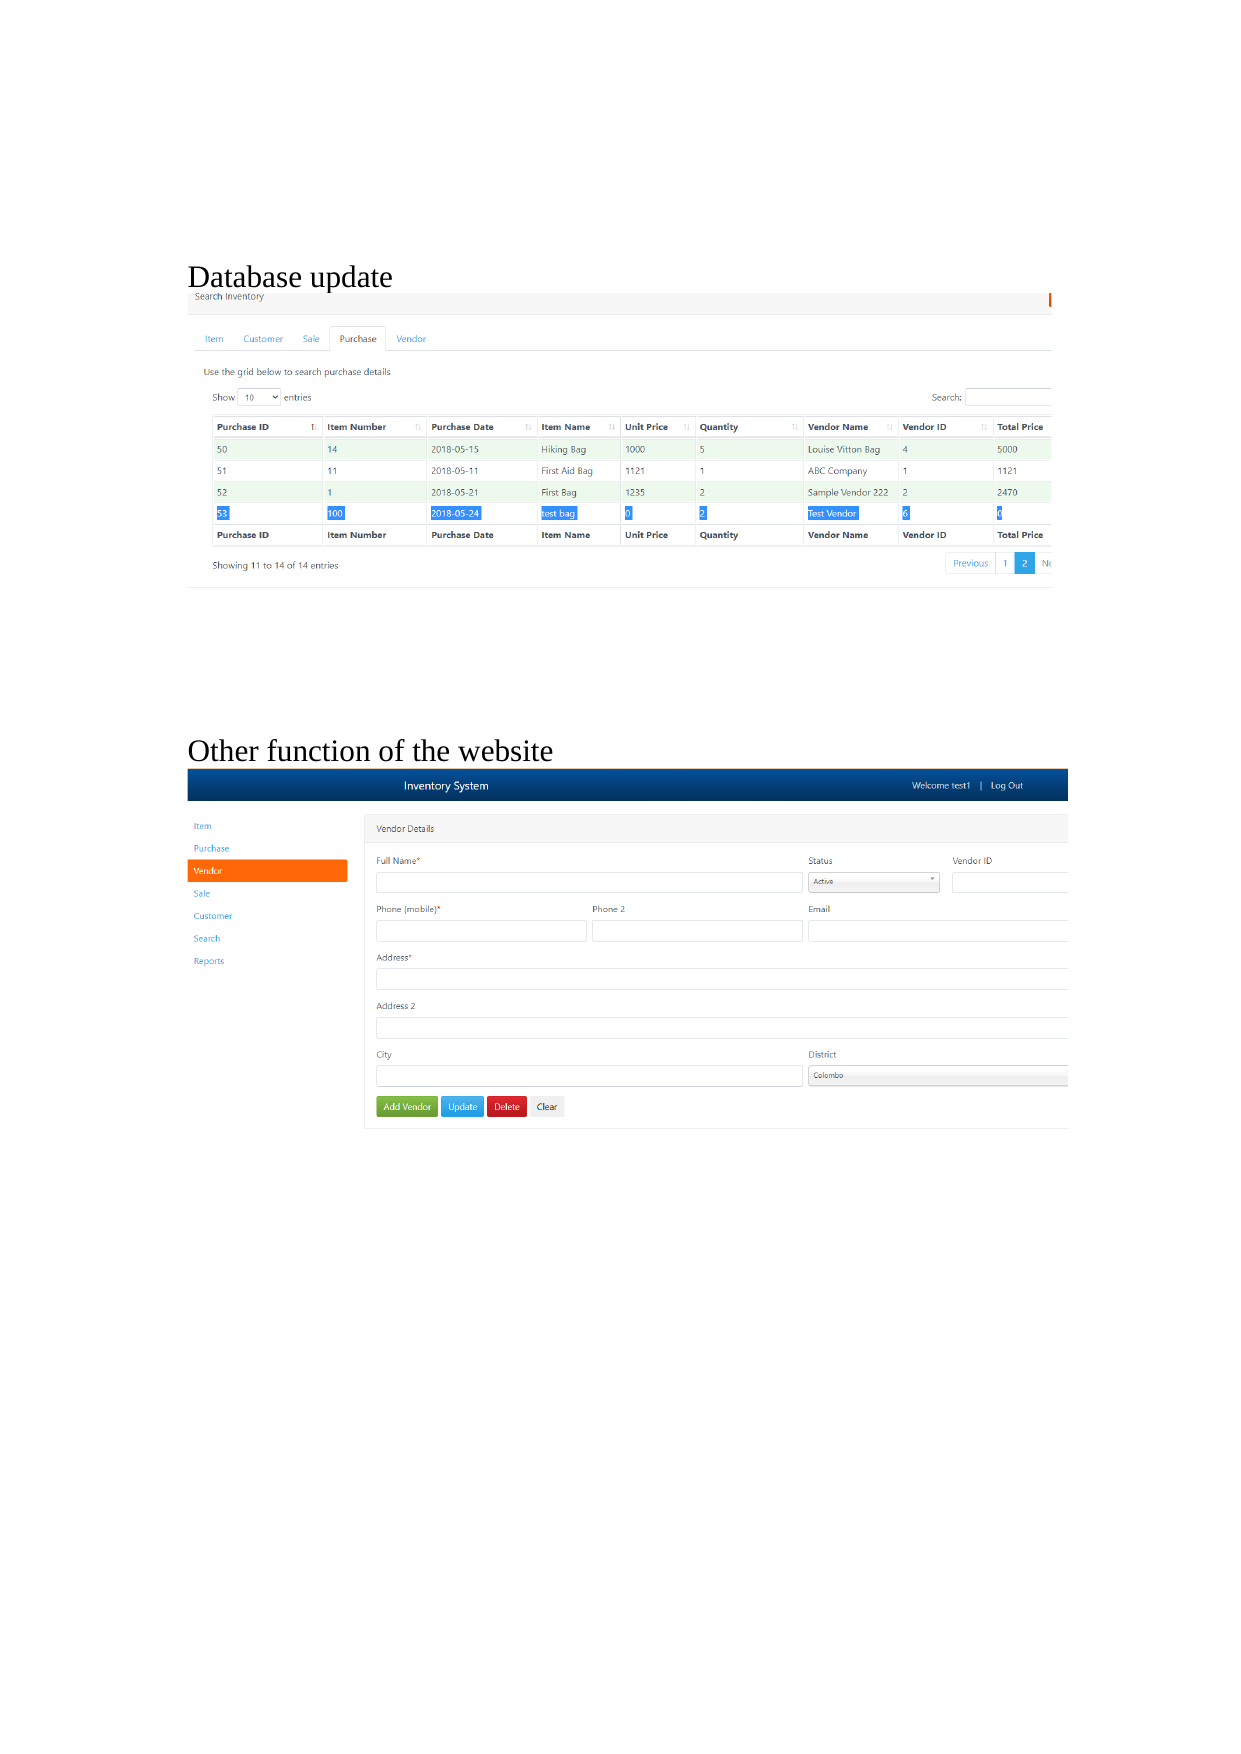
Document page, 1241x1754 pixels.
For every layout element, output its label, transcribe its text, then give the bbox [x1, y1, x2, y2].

text Other function of the website [187, 732, 1053, 768]
picture [187, 768, 1068, 1175]
picture [187, 293, 1052, 625]
text Database update [187, 258, 1053, 294]
